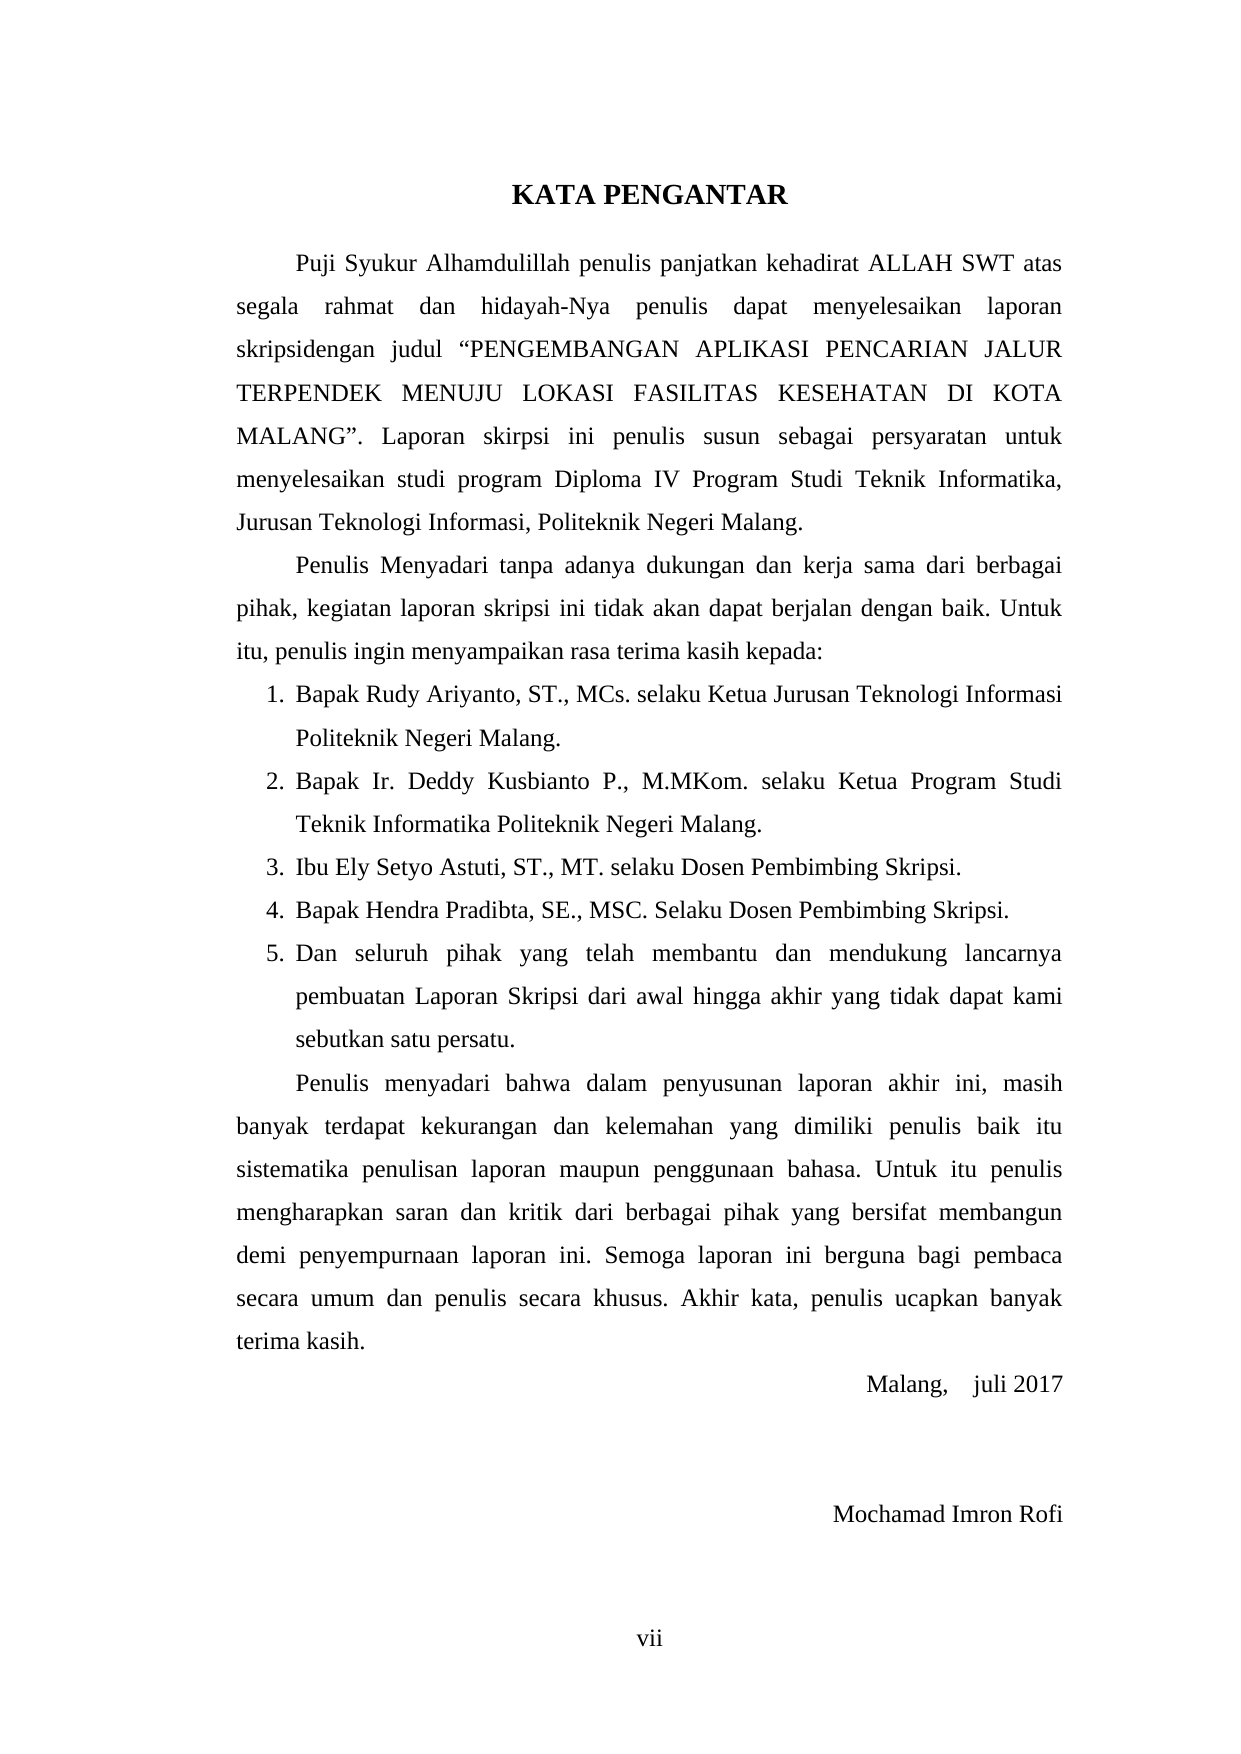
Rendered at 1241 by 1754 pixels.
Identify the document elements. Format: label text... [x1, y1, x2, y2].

text Puji Syukur Alhamdulillah penulis panjatkan kehadirat ALLAH SWT atas segala rahmat dan hidayah-Nya penulis dapat menyelesaikan laporan skripsidengan judul “PENGEMBANGAN APLIKASI PENCARIAN JALUR TERPENDEK MENUJU LOKASI FASILITAS KESEHATAN DI KOTA MALANG”. Laporan skirpsi ini penulis susun sebagai persyaratan untuk menyelesaikan studi program Diploma IV Program Studi Teknik Informatika, Jurusan Teknologi Informasi, Politeknik Negeri Malang. [236, 248, 1063, 536]
list Bapak Ir. Deddy Kusbianto P., M.MKom. selaku Ketua Program Studi Teknik Informatika Politeknik Negeri Malang. [266, 766, 1063, 838]
text Penulis menyadari bahwa dalam penyusunan laporan akhir ini, masih banyak terdapat kekurangan dan kelemahan yang dimiliki penulis baik itu sistematika penulisan laporan maupun penggunaan bahasa. Untuk itu penulis mengharapkan saran dan kritik dari berbagai pihak yang bersifat membangun demi penyempurnaan laporan ini. Semoga laporan ini berguna bagi pembaca secara umum dan penulis secara khusus. Akhir kata, penulis ucapkan banyak terima kasih. [236, 1068, 1063, 1355]
list Dan seluruh pihak yang telah membantu dan mendukung lancarnya pembuatan Laporan Skripsi dari awal hingga akhir yang tidak dapat kami sebutkan satu persatu. [266, 938, 1063, 1053]
text Malang, juli 2017 [330, 1369, 1063, 1398]
list Bapak Hendra Pradibta, SE., MSC. Selaku Dosen Pembimbing Skripsi. [266, 895, 1063, 924]
list Ibu Ely Setyo Astuti, ST., MT. selaku Dosen Pembimbing Skripsi. [266, 852, 1063, 881]
list Bapak Rudy Ariyanto, ST., MCs. selaku Ketua Jurusan Teknologi Informasi Politeknik Negeri Malang. [266, 679, 1063, 751]
text Mochamad Imron Rofi [330, 1499, 1063, 1528]
text Penulis Menyadari tanpa adanya dukungan dan kerja sama dari berbagai pihak, kegiatan laporan skripsi ini tidak akan dapat berjalan dengan baik. Untuk itu, penulis ingin menyampaikan rasa terima kasih kepada: [236, 550, 1063, 665]
subtitle KATA PENGANTAR [236, 177, 1063, 211]
